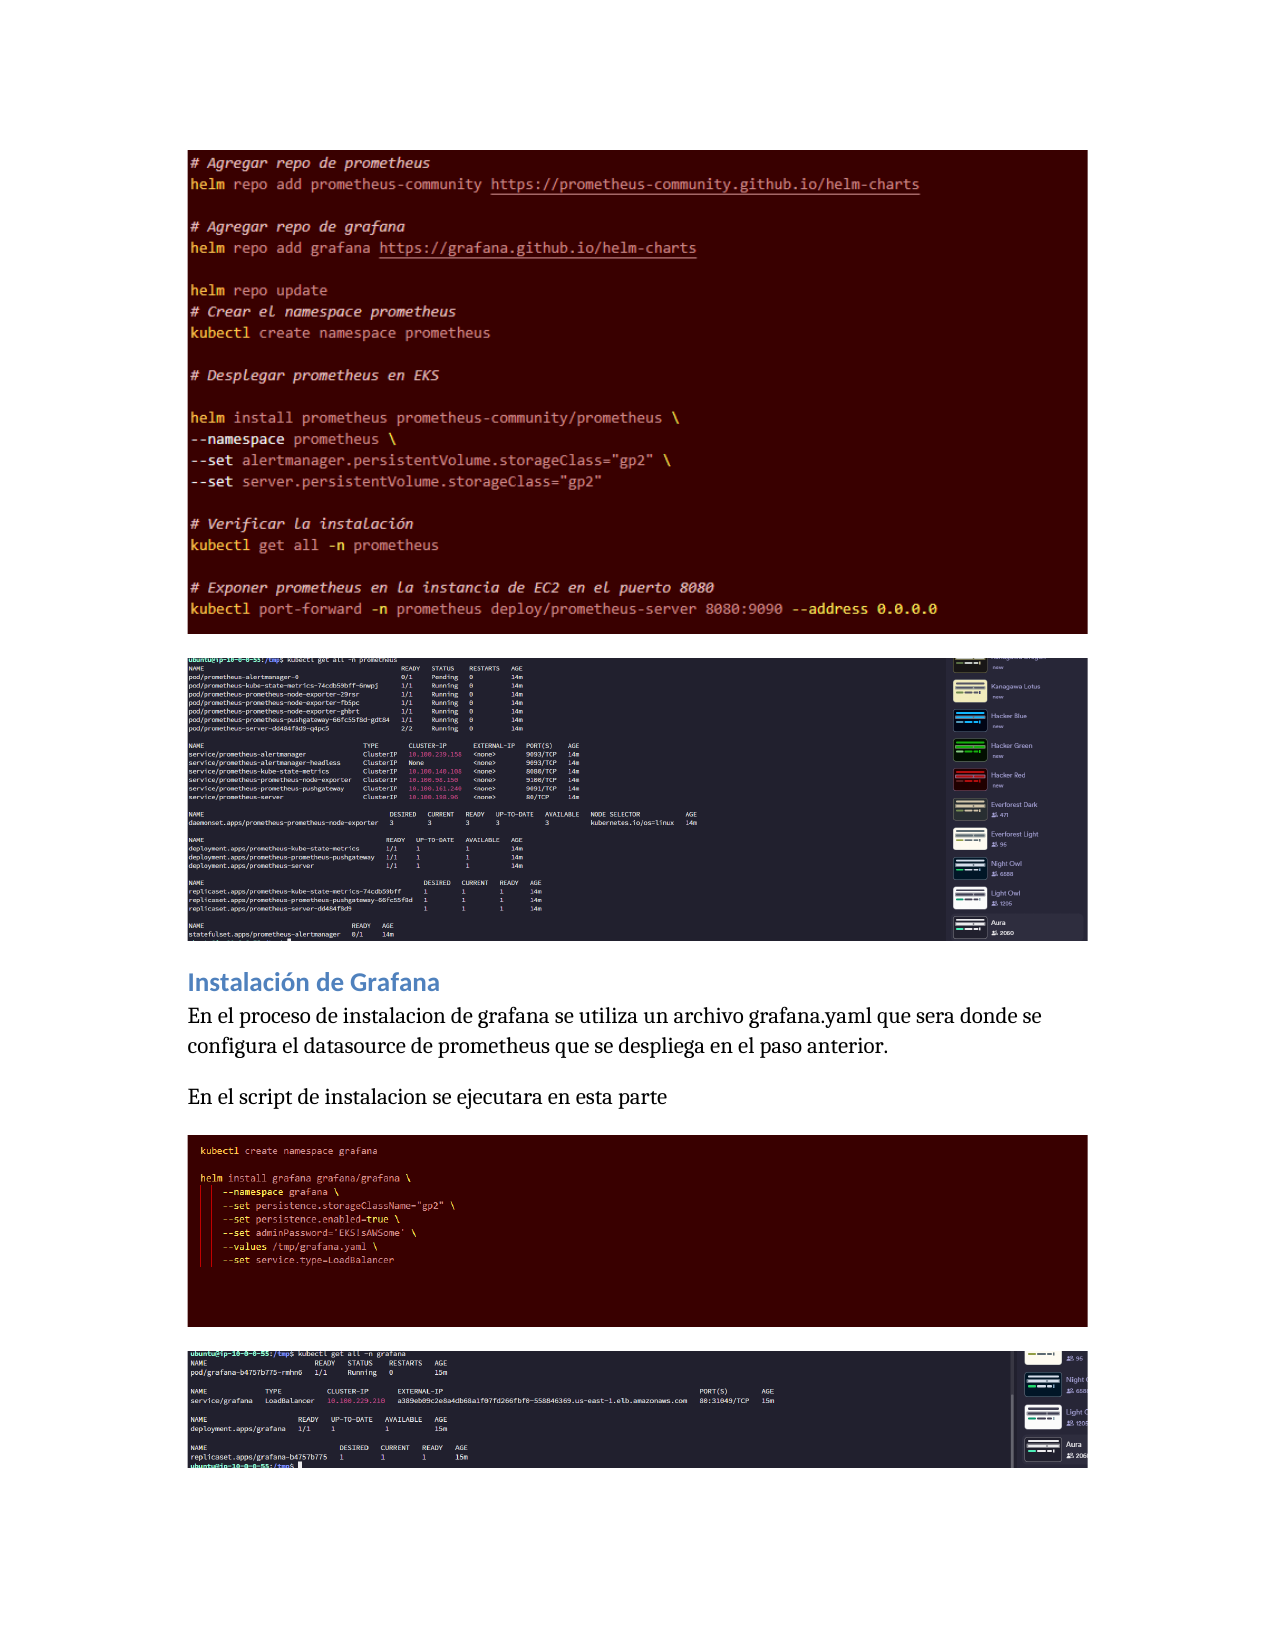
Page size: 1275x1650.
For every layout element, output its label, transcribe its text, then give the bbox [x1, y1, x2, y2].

subtitle Instalación de Grafana [187, 965, 1087, 998]
picture [187, 658, 1088, 941]
picture [187, 150, 1088, 634]
picture [187, 1135, 1088, 1327]
text En el proceso de instalacion de grafana se utiliza un archivo grafana.yaml que sera donde se configura el datasource de prometheus que se despliega en el paso anterior. [187, 1003, 1087, 1059]
picture [187, 1351, 1088, 1468]
text En el script de instalacion se ejecutara en esta parte [187, 1084, 1087, 1110]
